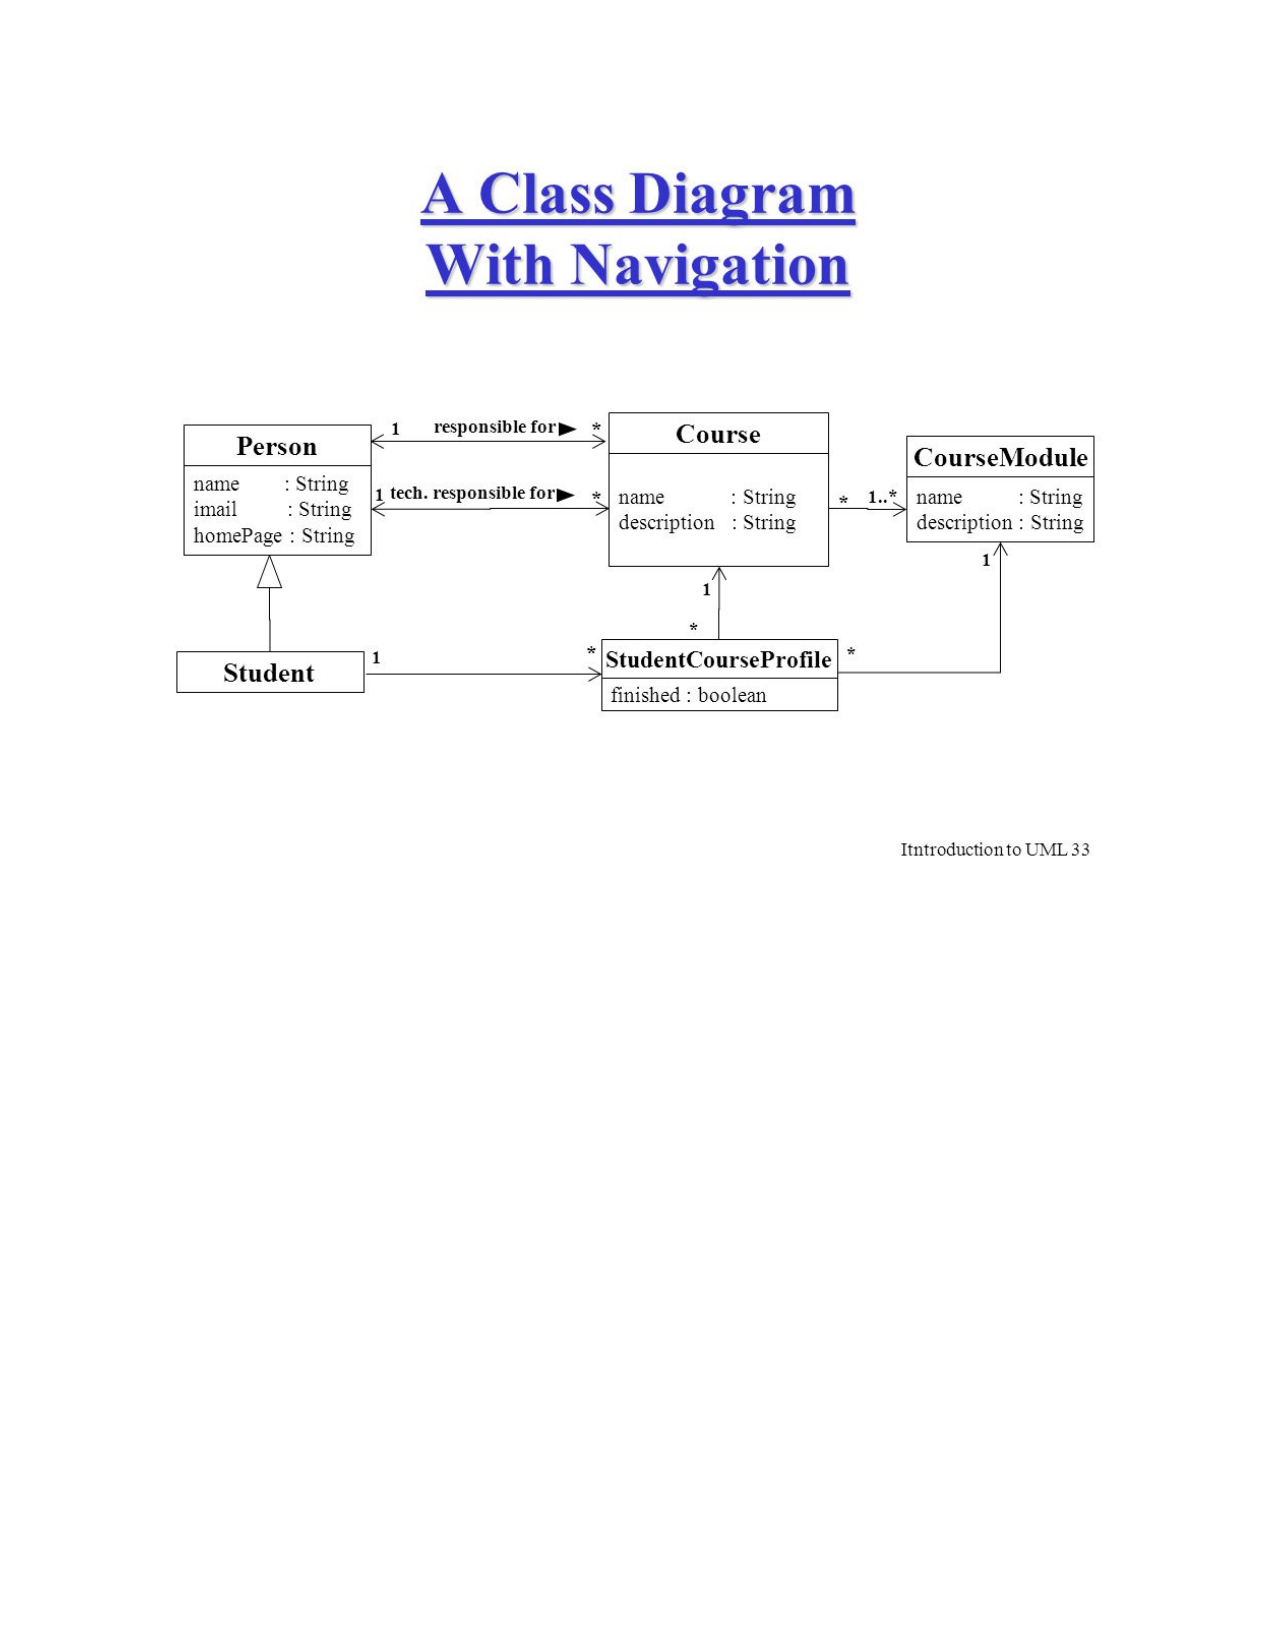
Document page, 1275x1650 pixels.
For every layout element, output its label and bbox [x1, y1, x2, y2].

picture [150, 150, 1125, 881]
